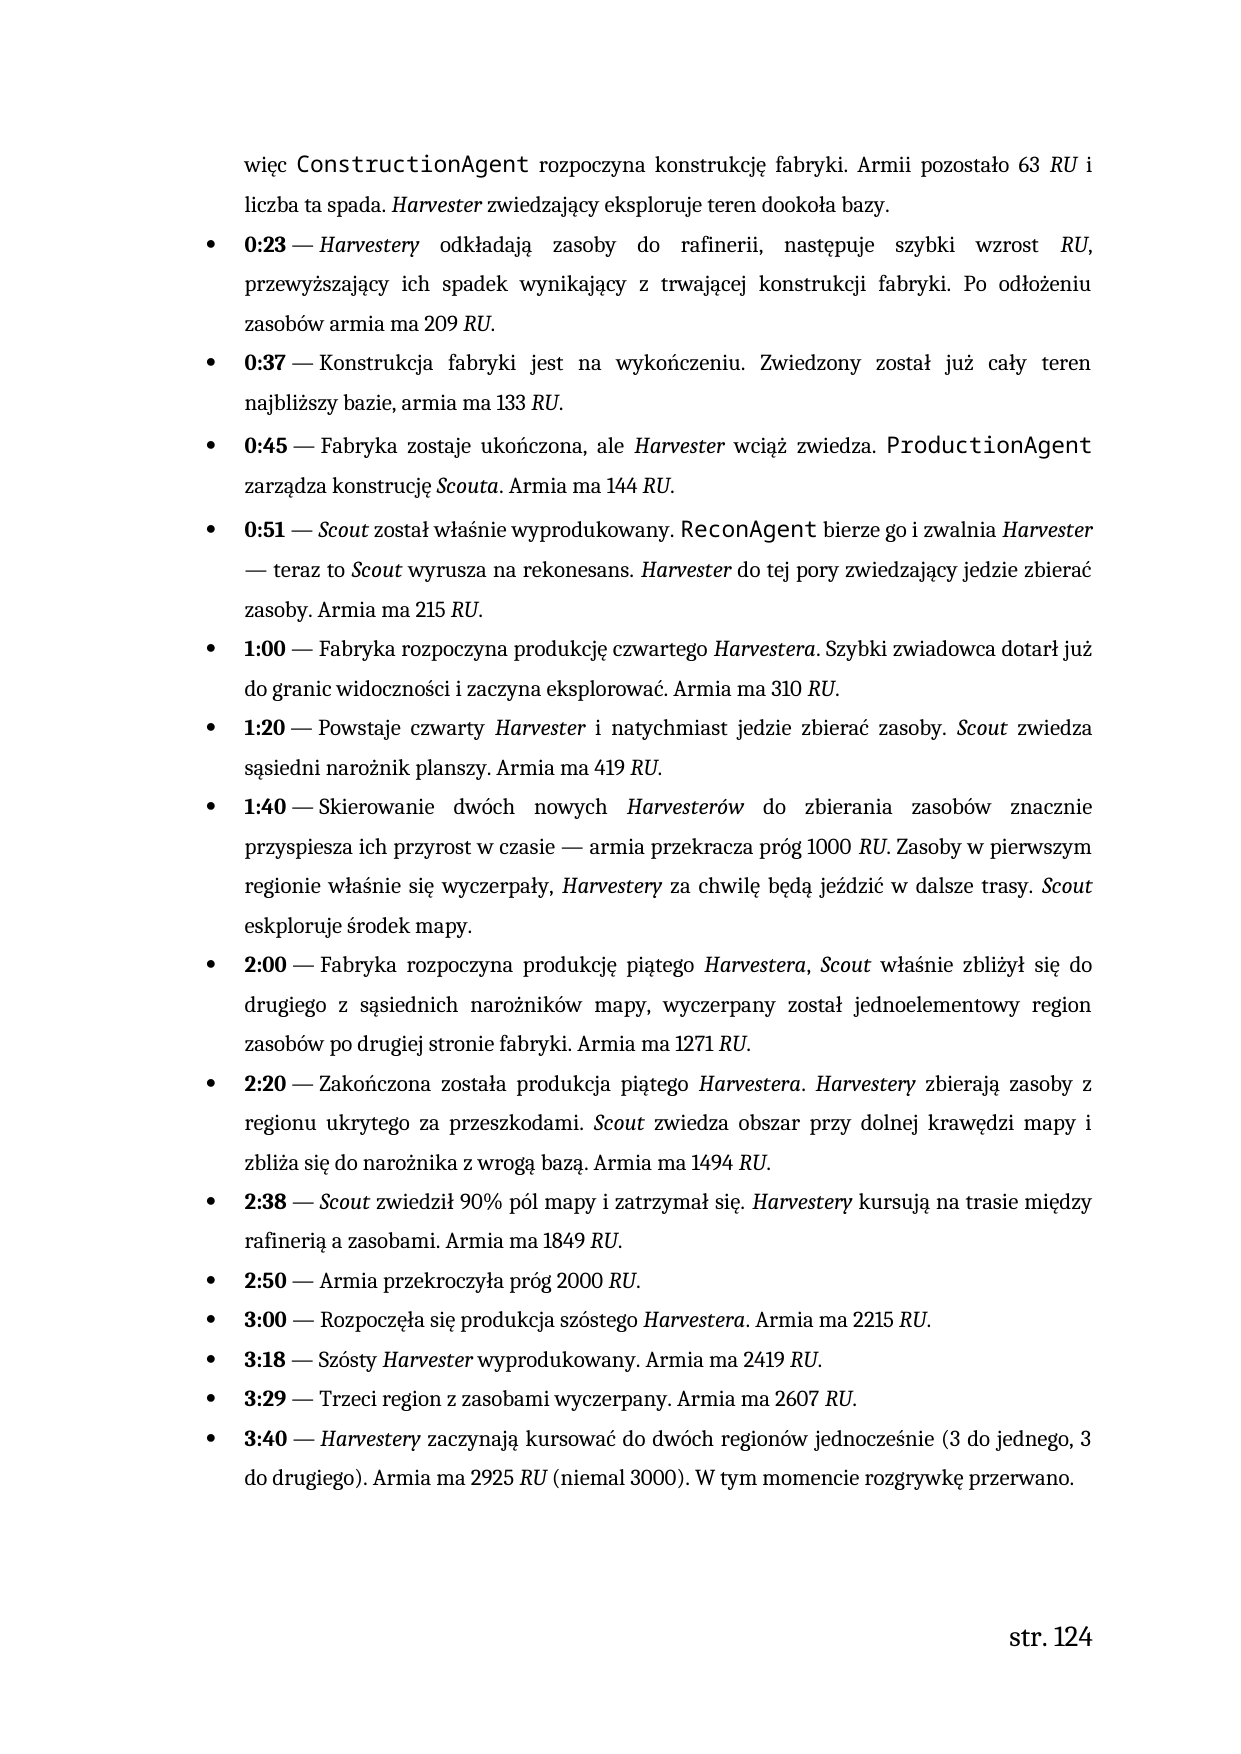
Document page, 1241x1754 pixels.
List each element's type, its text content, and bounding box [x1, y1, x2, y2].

list 2:38 — Scout zwiedził 90% pól mapy i zatrzymał się. Harvestery kursują na trasie między rafinerią a zasobami. Armia ma 1849 RU. [207, 1189, 1092, 1255]
list 0:37 — Konstrukcja fabryki jest na wykończeniu. Zwiedzony został już cały teren najbliższy bazie, armia ma 133 RU. [207, 350, 1092, 416]
list 3:18 — Szósty Harvester wyprodukowany. Armia ma 2419 RU. [207, 1347, 1092, 1373]
list 2:00 — Fabryka rozpoczyna produkcję piątego Harvestera, Scout właśnie zbliżył się do drugiego z sąsiednich narożników mapy, wyczerpany został jednoelementowy region zasobów po drugiej stronie fabryki. Armia ma 1271 RU. [207, 952, 1092, 1057]
list 0:51 — Scout został właśnie wyprodukowany. ReconAgent bierze go i zwalnia Harvester — teraz to Scout wyrusza na rekonesans. Harvester do tej pory zwiedzający jedzie zbierać zasoby. Armia ma 215 RU. [207, 513, 1092, 623]
list 0:45 — Fabryka zostaje ukończona, ale Harvester wciąż zwiedza. ProductionAgent zarządza konstrucję Scouta. Armia ma 144 RU. [207, 429, 1092, 500]
list 3:00 — Rozpoczęła się produkcja szóstego Harvestera. Armia ma 2215 RU. [207, 1307, 1092, 1334]
list 3:40 — Harvestery zaczynają kursować do dwóch regionów jednocześnie (3 do jednego, 3 do drugiego). Armia ma 2925 RU (niemal 3000). W tym momencie rozgrywkę przerwano. [207, 1426, 1092, 1492]
list 1:20 — Powstaje czwarty Harvester i natychmiast jedzie zbierać zasoby. Scout zwiedza sąsiedni narożnik planszy. Armia ma 419 RU. [207, 715, 1092, 781]
list 0:23 — Harvestery odkładają zasoby do rafinerii, następuje szybki wzrost RU, przewyższający ich spadek wynikający z trwającej konstrukcji fabryki. Po odłożeniu zasobów armia ma 209 RU. [207, 232, 1092, 337]
list 1:40 — Skierowanie dwóch nowych Harvesterów do zbierania zasobów znacznie przyspiesza ich przyrost w czasie — armia przekracza próg 1000 RU. Zasoby w pierwszym regionie właśnie się wyczerpały, Harvestery za chwilę będą jeździć w dalsze trasy. Scout eskploruje środek mapy. [207, 794, 1092, 939]
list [207, 148, 1092, 218]
list 2:20 — Zakończona została produkcja piątego Harvestera. Harvestery zbierają zasoby z regionu ukrytego za przeszkodami. Scout zwiedza obszar przy dolnej krawędzi mapy i zbliża się do narożnika z wrogą bazą. Armia ma 1494 RU. [207, 1070, 1092, 1176]
list 1:00 — Fabryka rozpoczyna produkcję czwartego Harvestera. Szybki zwiadowca dotarł już do granic widoczności i zaczyna eksplorować. Armia ma 310 RU. [207, 636, 1092, 702]
list 3:29 — Trzeci region z zasobami wyczerpany. Armia ma 2607 RU. [207, 1386, 1092, 1413]
list 2:50 — Armia przekroczyła próg 2000 RU. [207, 1268, 1092, 1294]
